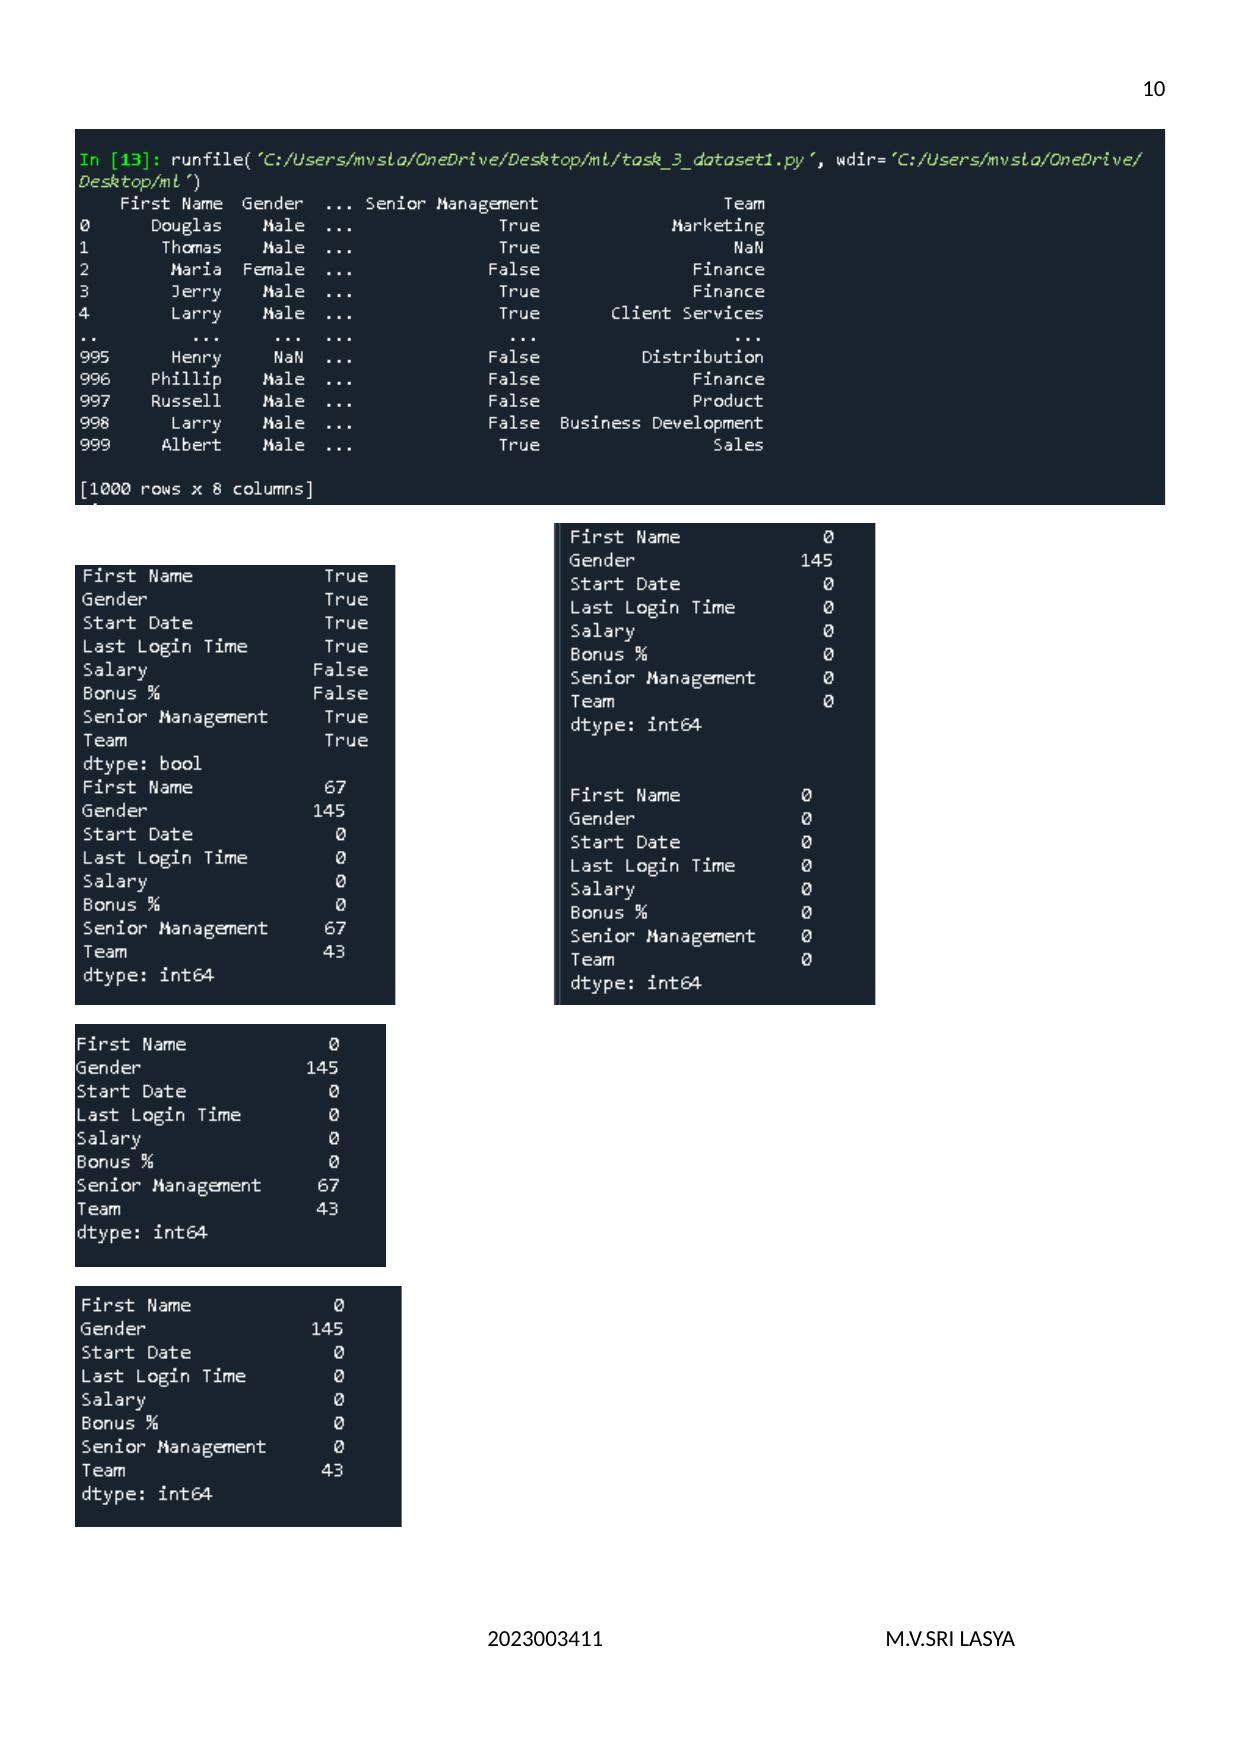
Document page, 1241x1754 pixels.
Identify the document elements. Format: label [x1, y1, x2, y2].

picture [75, 1024, 386, 1267]
picture [75, 1286, 402, 1527]
picture [553, 523, 876, 1005]
picture [75, 565, 396, 1005]
picture [75, 129, 1166, 505]
